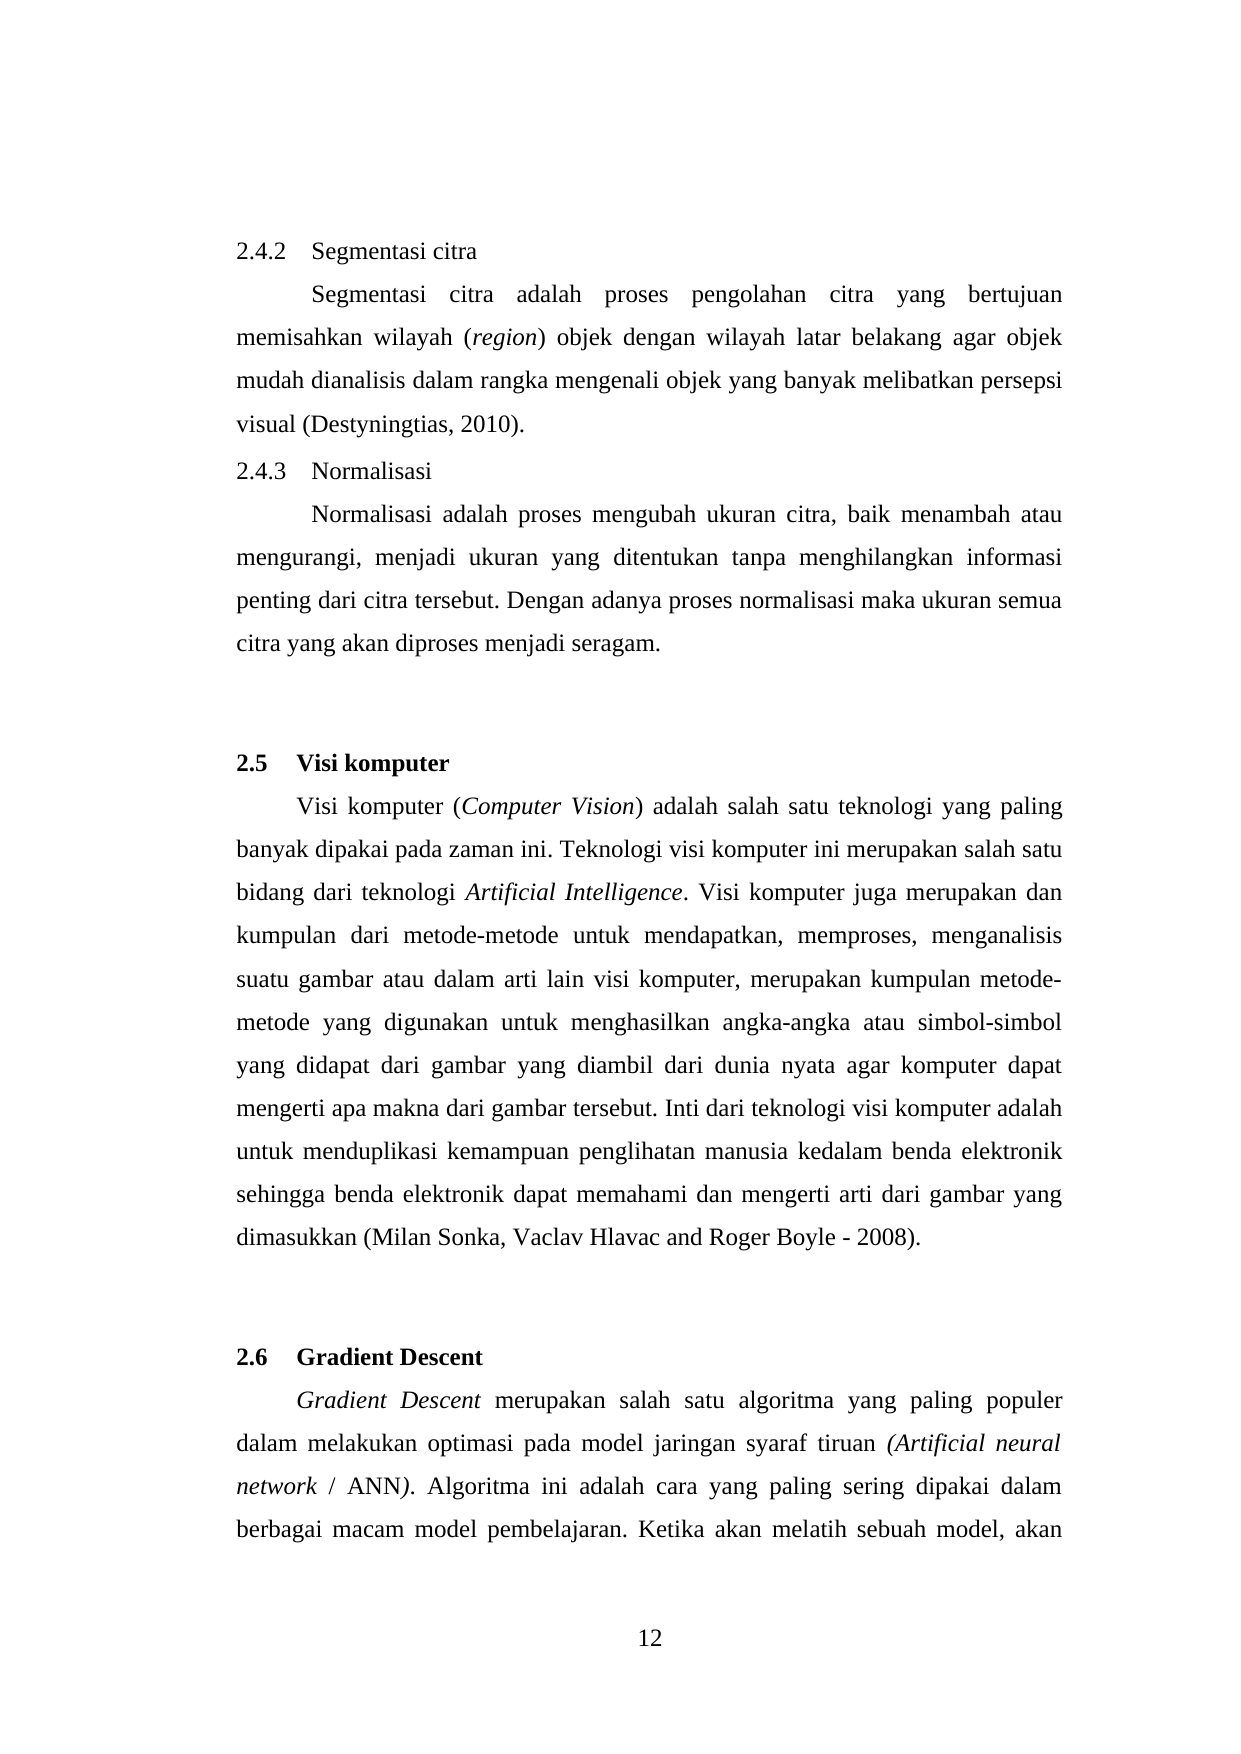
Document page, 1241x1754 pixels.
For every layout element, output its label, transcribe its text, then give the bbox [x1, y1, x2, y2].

subtitle Gradient Descent [236, 1342, 1063, 1371]
subtitle Segmentasi citra [236, 236, 1063, 265]
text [236, 1385, 1063, 1543]
subtitle Normalisasi [236, 456, 1063, 485]
text Segmentasi citra adalah proses pengolahan citra yang bertujuan memisahkan wilayah (region) objek dengan wilayah latar belakang agar objek mudah dianalisis dalam rangka mengenali objek yang banyak melibatkan persepsi visual (Destyningtias, 2010). [236, 279, 1063, 437]
subtitle Visi komputer [236, 748, 1063, 777]
text Normalisasi adalah proses mengubah ukuran citra, baik menambah atau mengurangi, menjadi ukuran yang ditentukan tanpa menghilangkan informasi penting dari citra tersebut. Dengan adanya proses normalisasi maka ukuran semua citra yang akan diproses menjadi seragam. [236, 499, 1063, 657]
text Visi komputer (Computer Vision) adalah salah satu teknologi yang paling banyak dipakai pada zaman ini. Teknologi visi komputer ini merupakan salah satu bidang dari teknologi Artificial Intelligence. Visi komputer juga merupakan dan kumpulan dari metode-metode untuk mendapatkan, memproses, menganalisis suatu gambar atau dalam arti lain visi komputer, merupakan kumpulan metode-metode yang digunakan untuk menghasilkan angka-angka atau simbol-simbol yang didapat dari gambar yang diambil dari dunia nyata agar komputer dapat mengerti apa makna dari gambar tersebut. Inti dari teknologi visi komputer adalah untuk menduplikasi kemampuan penglihatan manusia kedalam benda elektronik sehingga benda elektronik dapat memahami dan mengerti arti dari gambar yang dimasukkan (Milan Sonka, Vaclav Hlavac and Roger Boyle - 2008). [236, 791, 1063, 1251]
